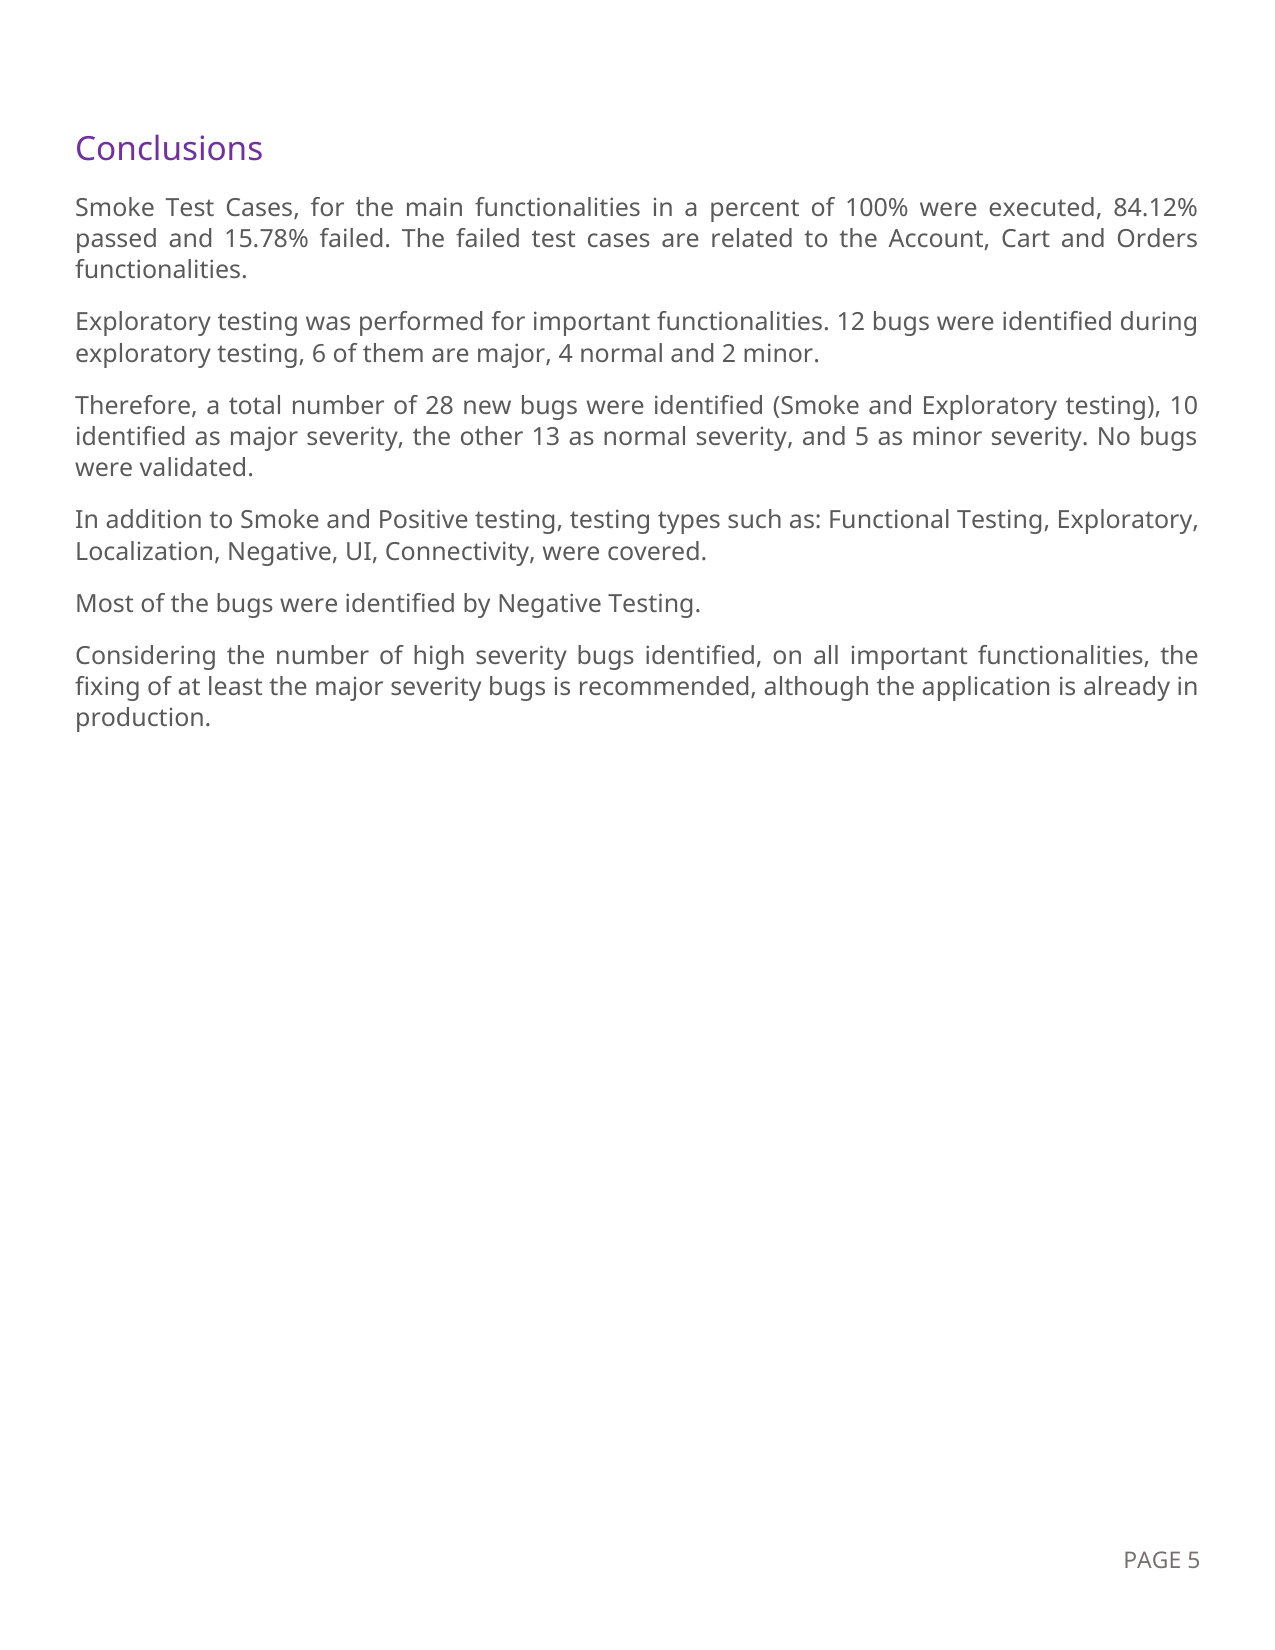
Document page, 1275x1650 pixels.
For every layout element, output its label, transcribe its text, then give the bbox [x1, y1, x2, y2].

text Conclusions [75, 125, 1200, 170]
text Most of the bugs were identified by Negative Testing. [75, 587, 1200, 618]
text Exploratory testing was performed for important functionalities. 12 bugs were identified during exploratory testing, 6 of them are major, 4 normal and 2 minor. [75, 306, 1200, 368]
text Therefore, a total number of 28 new bugs were identified (Smoke and Exploratory testing), 10 identified as major severity, the other 13 as normal severity, and 5 as minor severity. No bugs were validated. [75, 389, 1200, 483]
text Considering the number of high severity bugs identified, on all important functionalities, the fixing of at least the major severity bugs is recommended, although the application is already in production. [75, 639, 1200, 733]
text Smoke Test Cases, for the main functionalities in a percent of 100% were executed, 84.12% passed and 15.78% failed. The failed test cases are related to the Account, Cart and Orders functionalities. [75, 191, 1200, 285]
text In addition to Smoke and Positive testing, testing types such as: Functional Testing, Exploratory, Localization, Negative, UI, Connectivity, were covered. [75, 504, 1200, 566]
